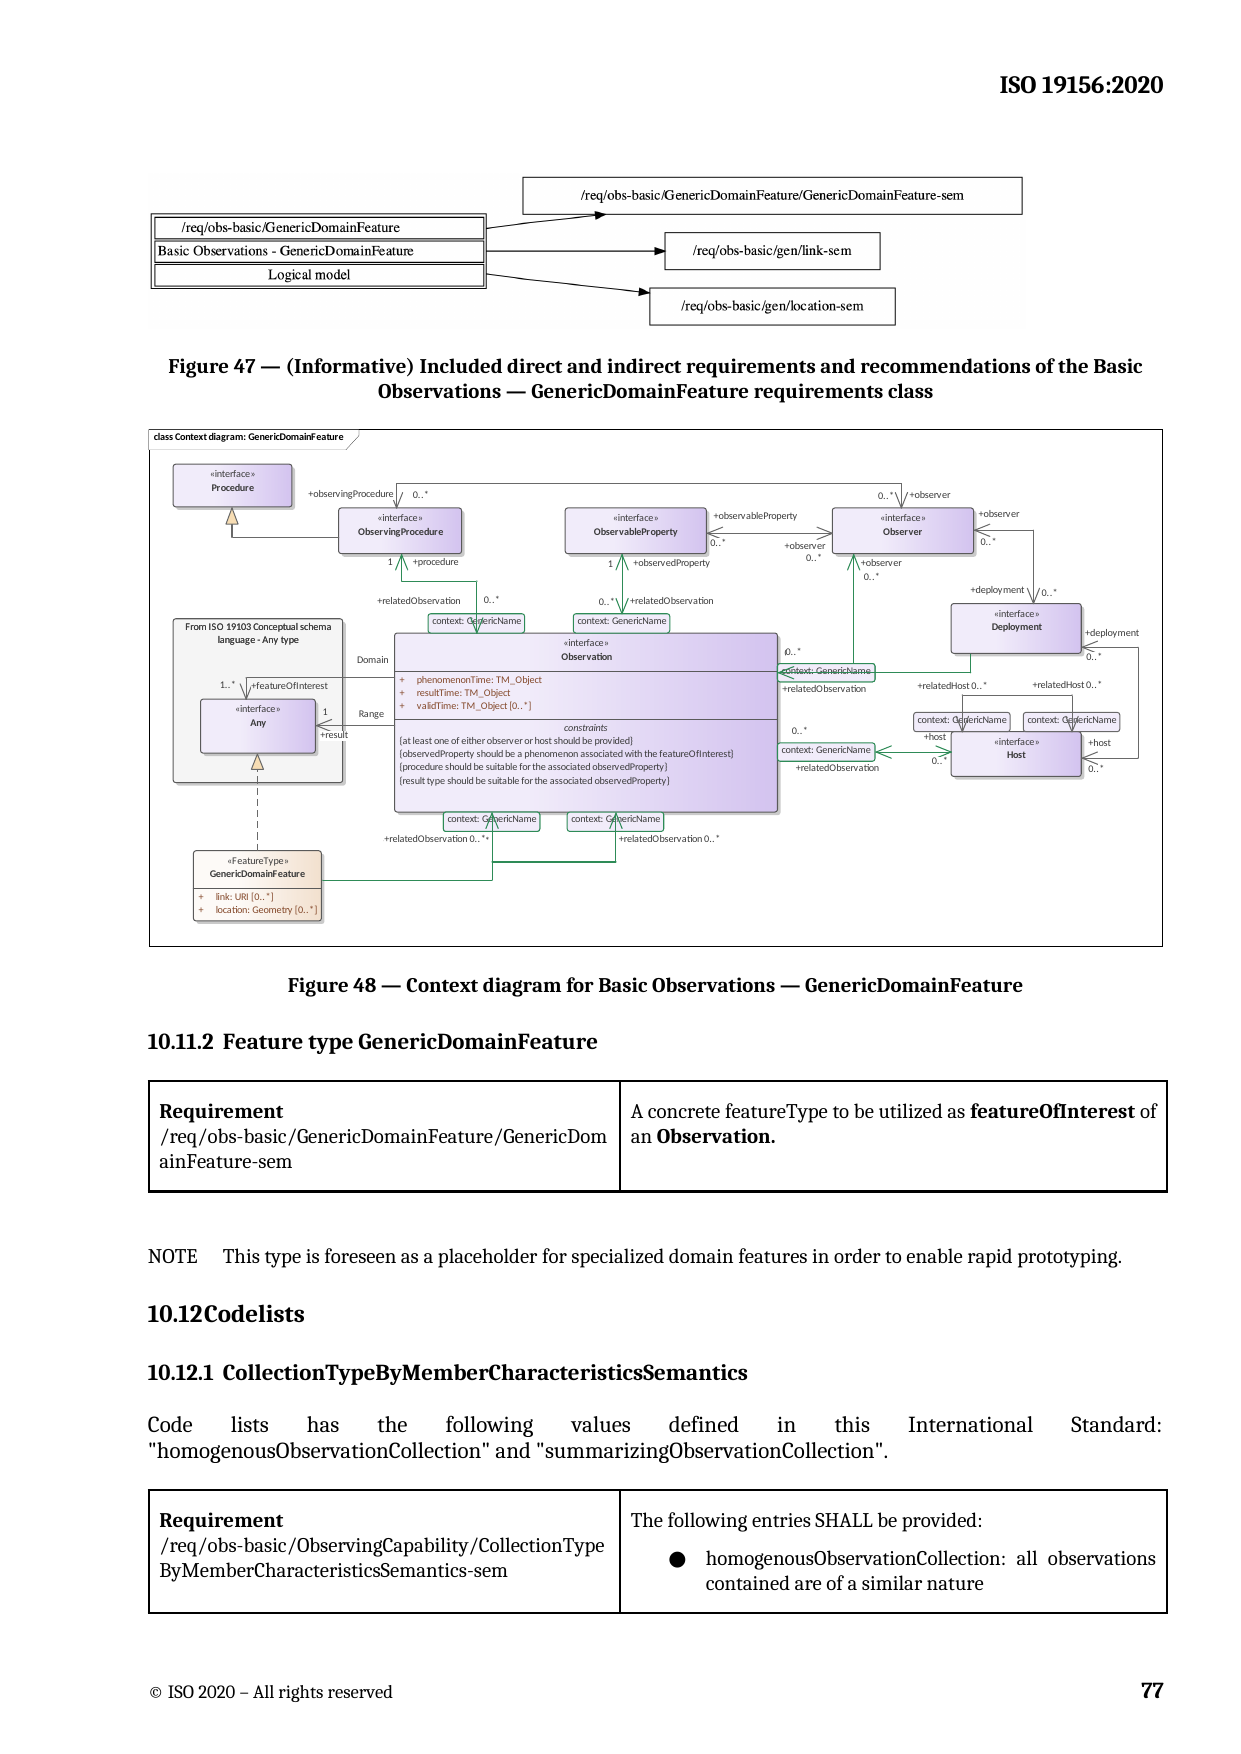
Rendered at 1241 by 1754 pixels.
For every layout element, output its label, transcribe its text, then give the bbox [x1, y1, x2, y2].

table_header Requirement /req/obs-basic/GenericDomainFeature/GenericDomainFeature-sem [150, 1082, 619, 1190]
subtitle Feature type GenericDomainFeature [148, 1029, 1163, 1055]
picture [147, 173, 1026, 329]
subtitle CollectionTypeByMemberCharacteristicsSemantics [148, 1360, 1163, 1386]
subtitle Codelists [148, 1300, 1163, 1329]
table_header Requirement /req/obs-basic/ObservingCapability/CollectionTypeByMemberCharacteristicsSemantics-sem [150, 1491, 619, 1612]
text Code lists has the following values defined in this International Standard: "homogenousObservationCollection" and "summarizingObservationCollection". [148, 1411, 1163, 1464]
text Figure 48 — Context diagram for Basic Observations — GenericDomainFeature [148, 972, 1163, 997]
text Figure 47 — (Informative) Included direct and indirect requirements and recommendations of the Basic Observations — GenericDomainFeature requirements class [148, 353, 1163, 403]
table_header A concrete featureType to be utilized as featureOfInterest of an Observation. [621, 1082, 1166, 1190]
text NOTE This type is foreseen as a placeholder for specialized domain features in order to enable rapid prototyping. [148, 1244, 1163, 1269]
